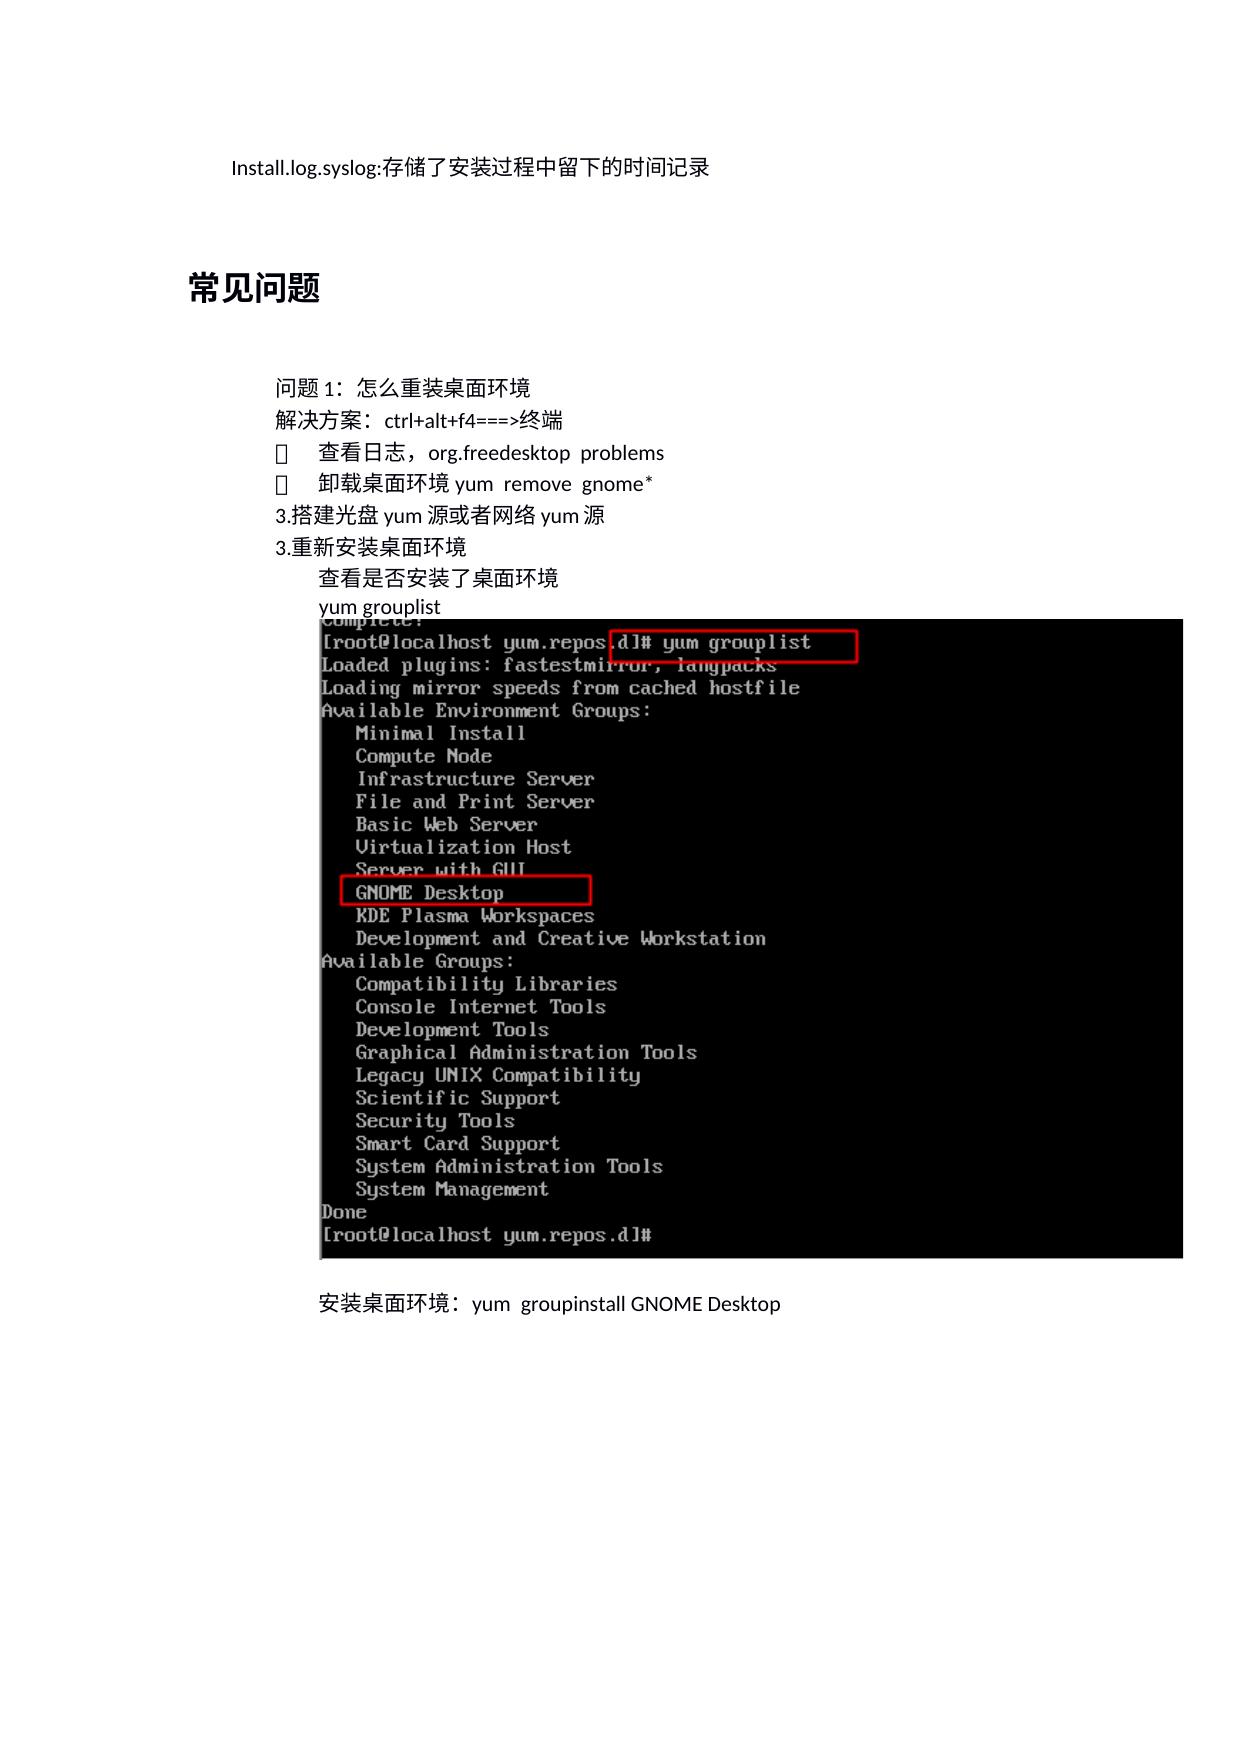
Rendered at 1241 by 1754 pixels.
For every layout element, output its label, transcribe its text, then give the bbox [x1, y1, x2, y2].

text yum grouplist [275, 593, 1053, 619]
list 卸载桌面环境 yum remove gnome* [231, 466, 1053, 498]
text 问题1：怎么重装桌面环境 [231, 371, 1053, 403]
text 解决方案：ctrl+alt+f4===>终端 [231, 403, 1053, 434]
text 安装桌面环境：yum groupinstall GNOME Desktop [275, 1286, 1053, 1318]
picture [318, 619, 1184, 1260]
list 查看日志，org.freedesktop problems [231, 434, 1053, 466]
text 常见问题 [187, 262, 1053, 310]
text 查看是否安装了桌面环境 [275, 561, 1053, 593]
text 3.搭建光盘yum源或者网络yum源 [231, 498, 1053, 529]
text 3.重新安装桌面环境 [231, 529, 1053, 561]
text Install.log.syslog:存储了安装过程中留下的时间记录 [187, 150, 1053, 182]
